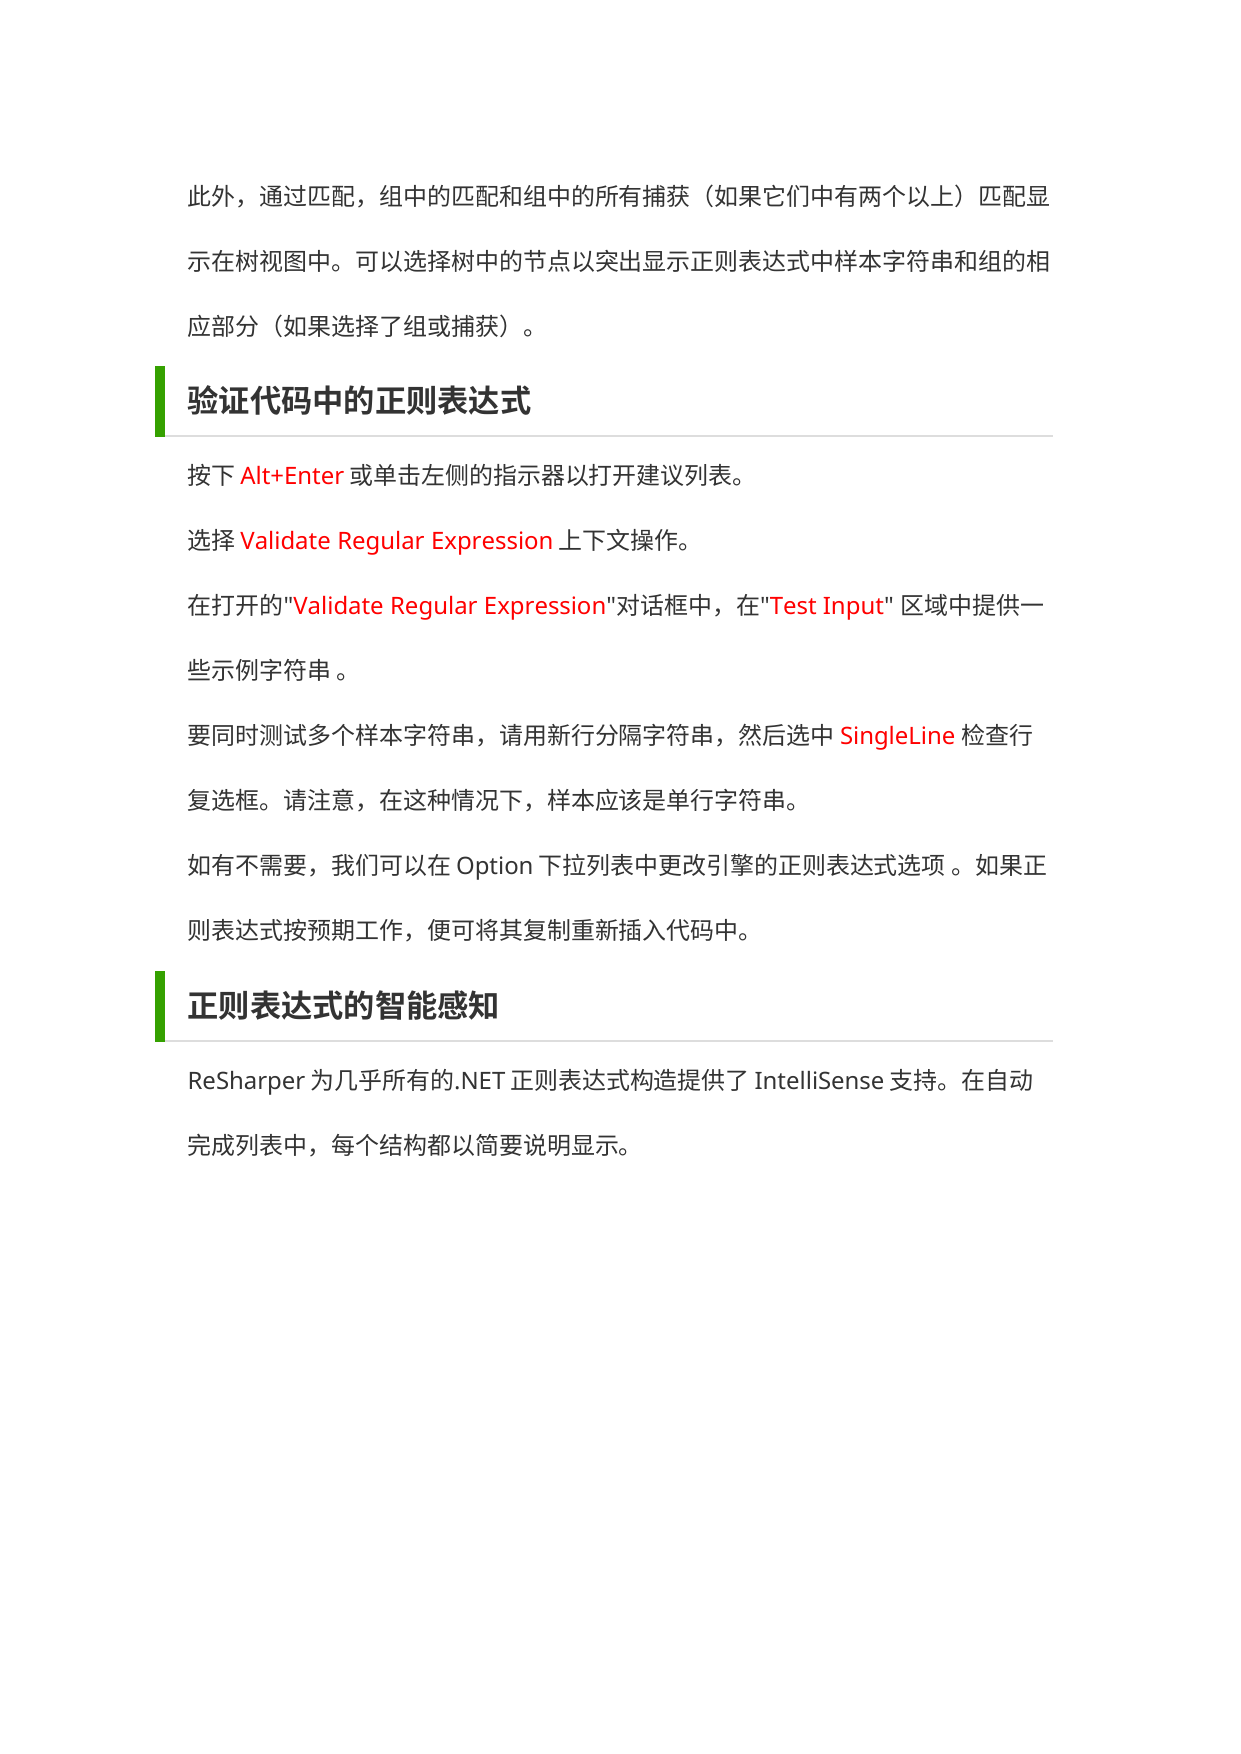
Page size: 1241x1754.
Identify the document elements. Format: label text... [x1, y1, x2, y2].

text 此外，通过匹配，组中的匹配和组中的所有捕获（如果它们中有两个以上）匹配显示在树视图中。可以选择树中的节点以突出显示正则表达式中样本字符串和组的相应部分（如果选择了组或捕获）。 [187, 162, 1053, 357]
text 正则表达式的智能感知 [165, 971, 1053, 1040]
text ReSharper为几乎所有的.NET正则表达式构造提供了IntelliSense支持。在自动完成列表中，每个结构都以简要说明显示。 [187, 1047, 1053, 1177]
text 按下Alt+Enter或单击左侧的指示器以打开建议列表。 [187, 442, 1053, 507]
text 验证代码中的正则表达式 [165, 366, 1053, 435]
text 选择Validate Regular Expression上下文操作。 [187, 507, 1053, 572]
text 如有不需要，我们可以在Option下拉列表中更改引擎的正则表达式选项 。如果正则表达式按预期工作，便可将其复制重新插入代码中。 [187, 832, 1053, 962]
text 在打开的"Validate Regular Expression"对话框中，在"Test Input" 区域中提供一些示例字符串 。 要同时测试多个样本字符串，请用新行分隔字符串，然后选中 SingleLine 检查行复选框。请注意，在这种情况下，样本应该是单行字符串。 [187, 572, 1053, 832]
